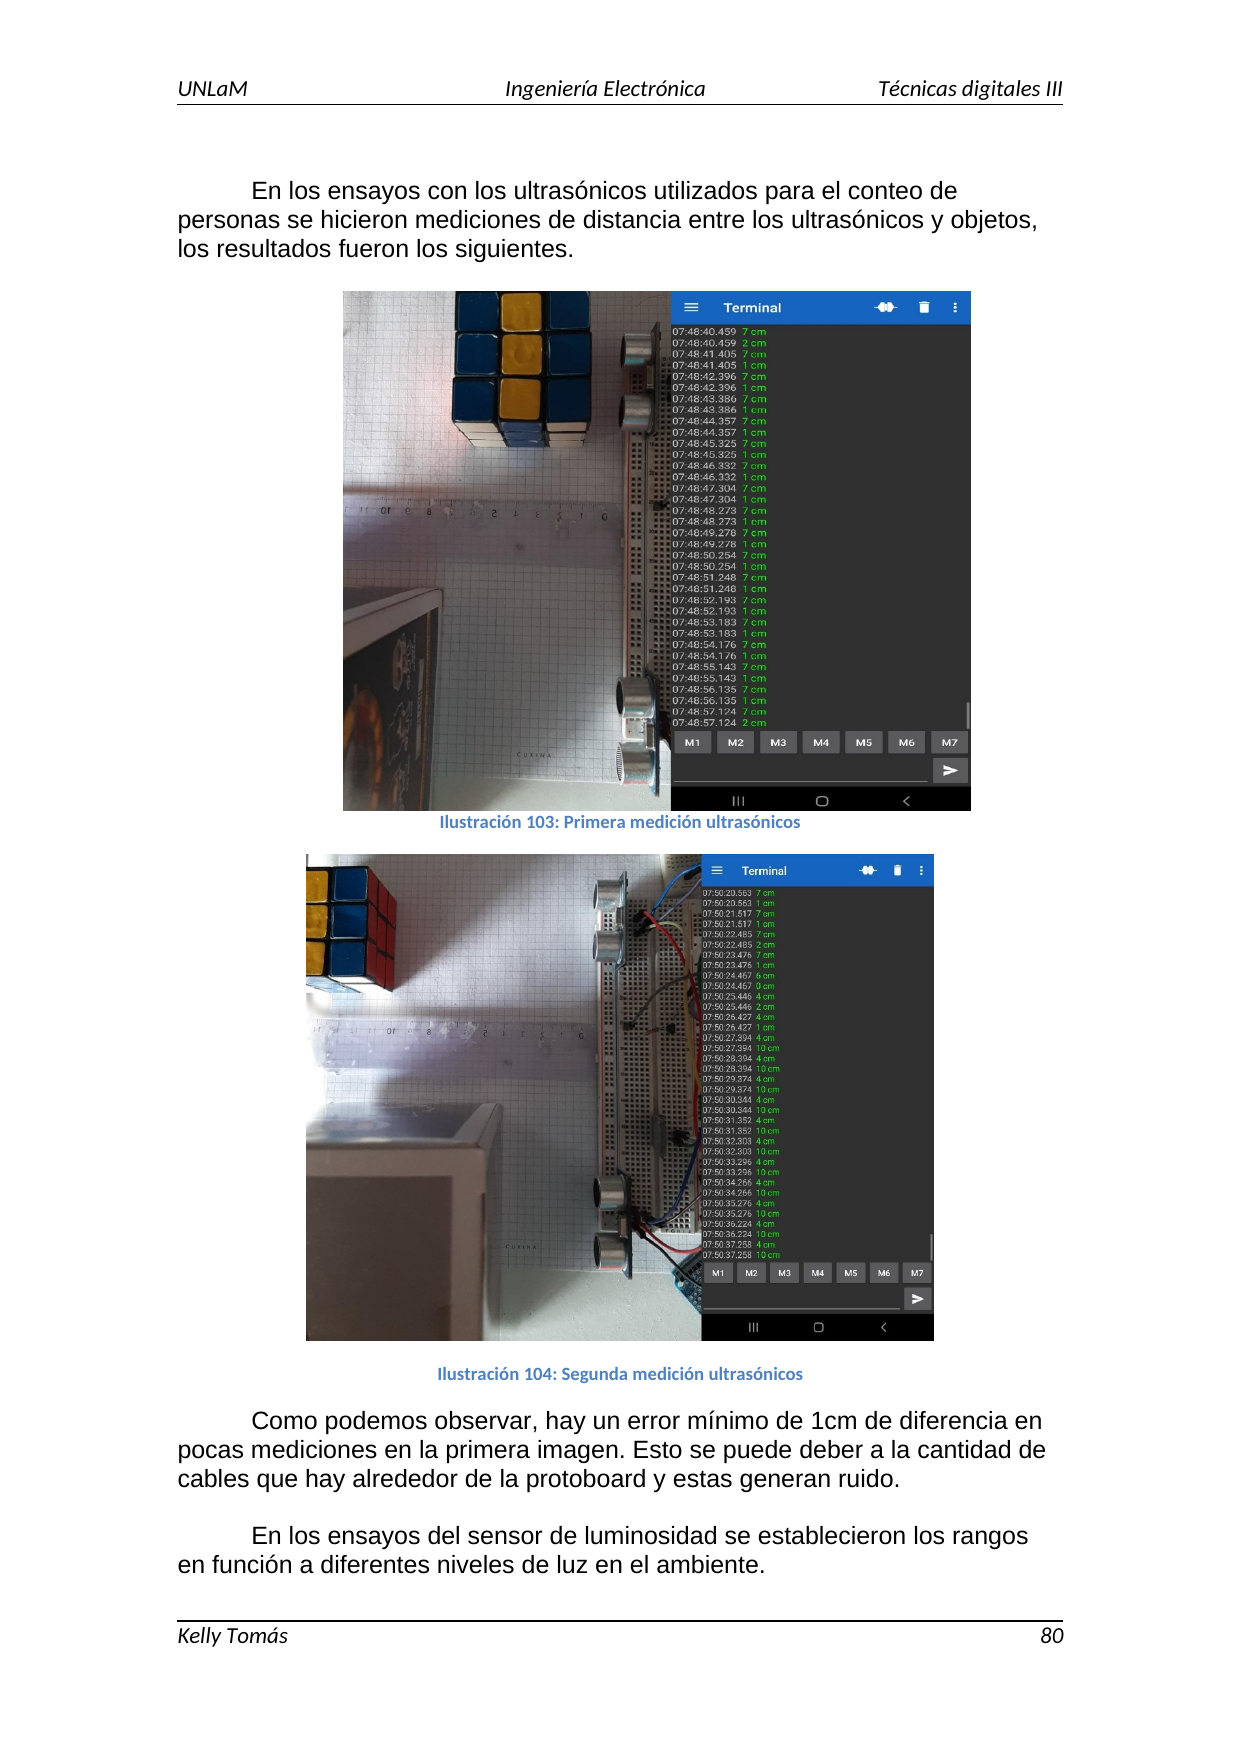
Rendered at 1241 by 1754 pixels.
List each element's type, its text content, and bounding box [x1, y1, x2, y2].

picture [343, 291, 972, 811]
text En los ensayos del sensor de luminosidad se establecieron los rangos en función a diferentes niveles de luz en el ambiente. [177, 1521, 1063, 1579]
text Como podemos observar, hay un error mínimo de 1cm de diferencia en pocas mediciones en la primera imagen. Esto se puede deber a la cantidad de cables que hay alrededor de la protoboard y estas generan ruido. [177, 1406, 1063, 1492]
text En los ensayos con los ultrasónicos utilizados para el conteo de personas se hicieron mediciones de distancia entre los ultrasónicos y objetos, los resultados fueron los siguientes. [177, 176, 1063, 263]
picture [306, 854, 935, 1342]
